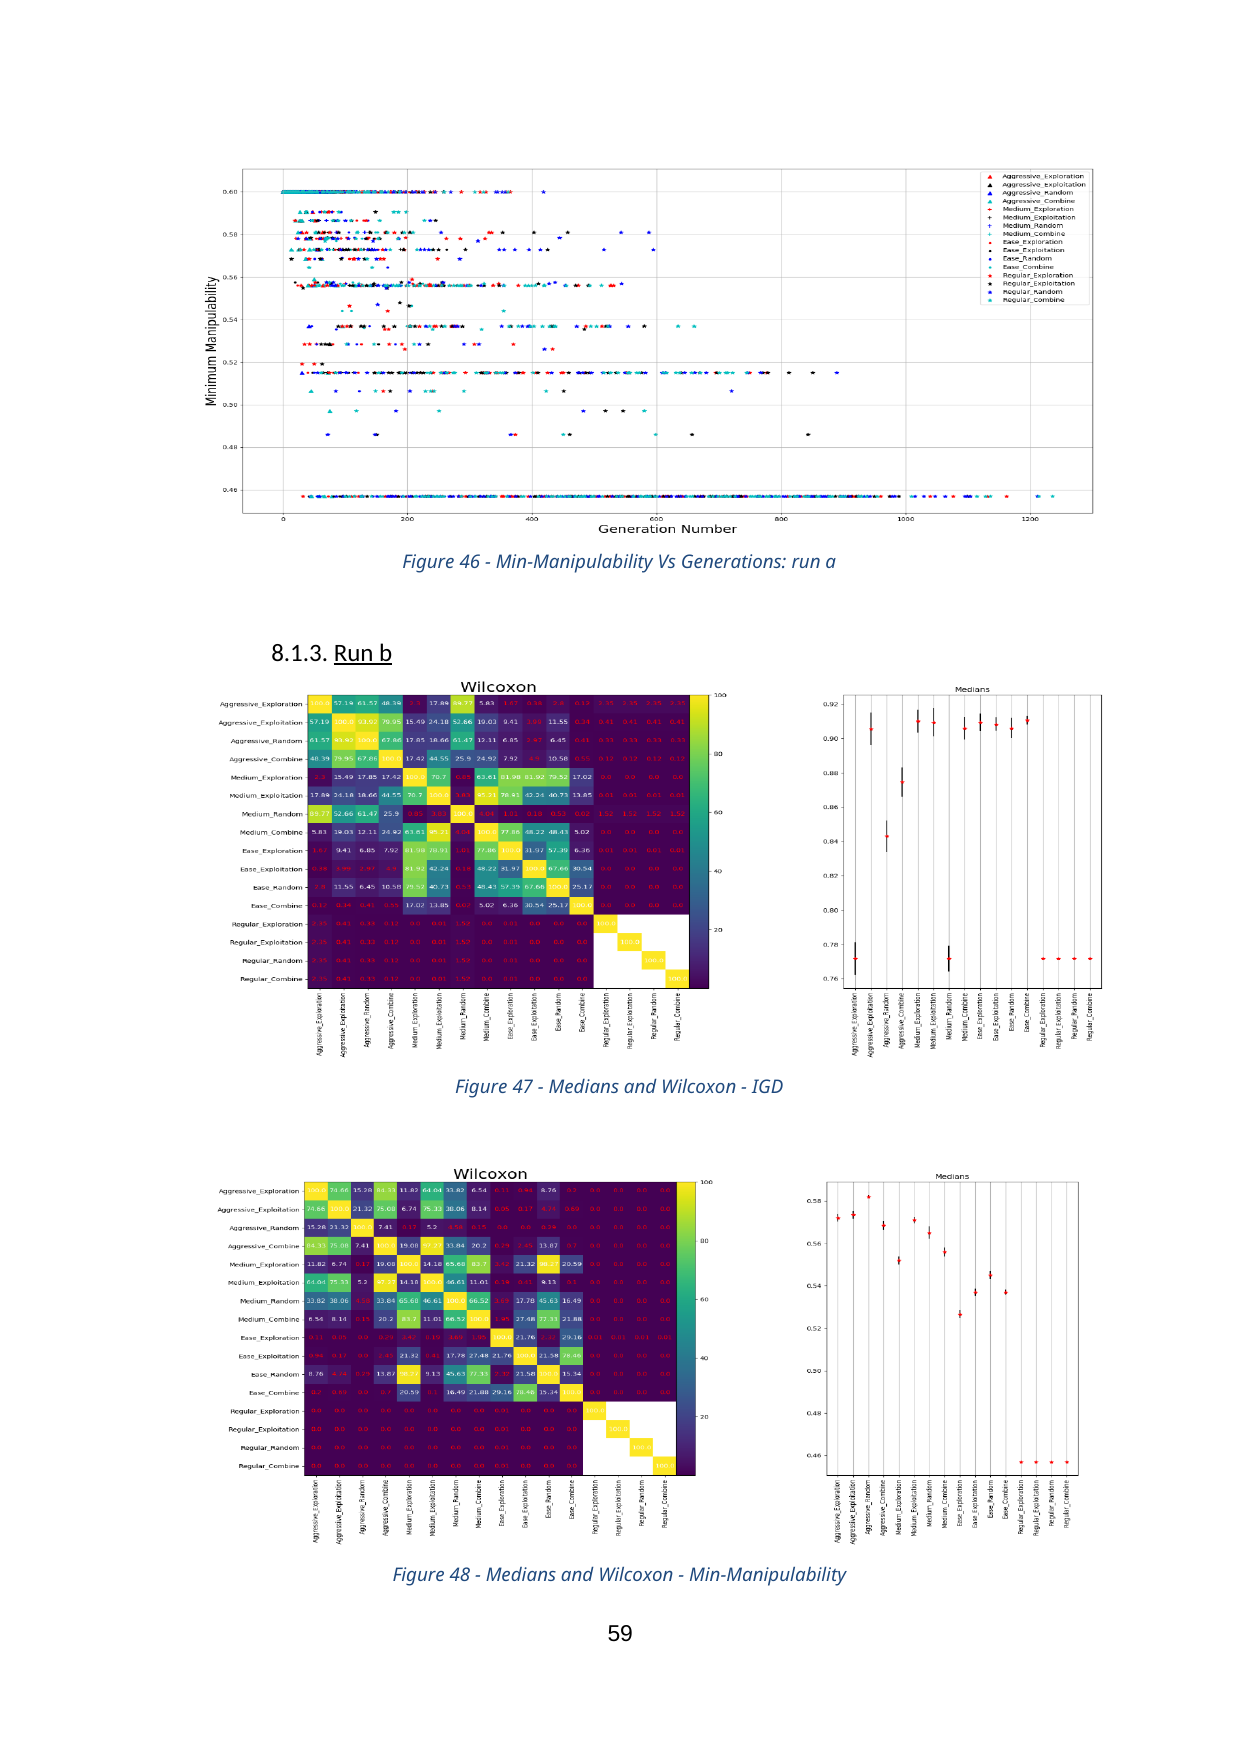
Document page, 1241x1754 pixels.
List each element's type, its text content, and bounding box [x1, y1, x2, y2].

text Figure 46 - Min-Manipulability Vs Generations: run a [177, 548, 1063, 574]
picture [177, 675, 1120, 1066]
text Figure 48 - Medians and Wilcoxon - Min-Manipulability [177, 1561, 1063, 1587]
picture [177, 150, 1111, 540]
text Figure 47 - Medians and Wilcoxon - IGD [177, 1074, 1063, 1099]
subtitle Run b [271, 637, 1063, 668]
picture [177, 1162, 1096, 1553]
